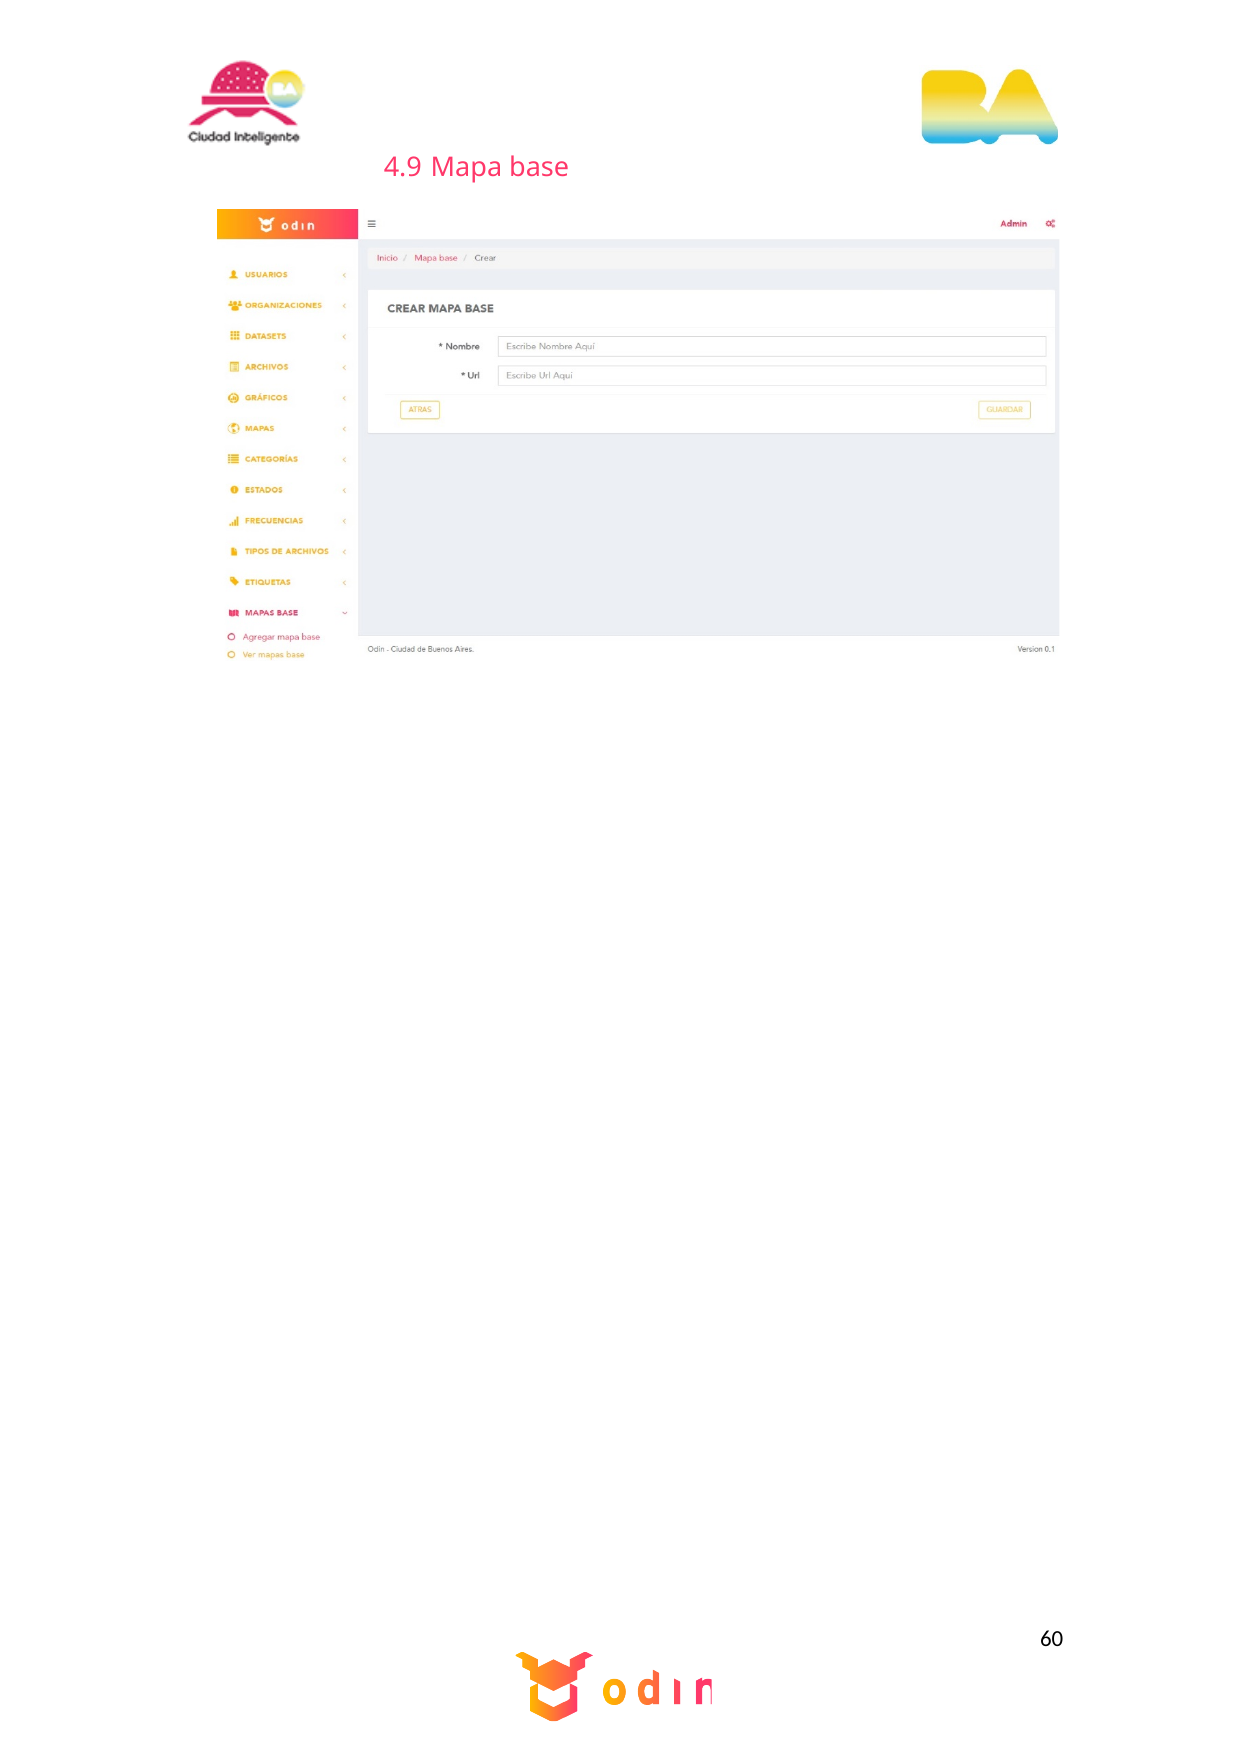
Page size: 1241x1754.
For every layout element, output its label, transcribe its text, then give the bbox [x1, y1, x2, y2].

picture [177, 45, 326, 162]
picture [917, 65, 1058, 144]
picture [514, 1652, 712, 1721]
picture [215, 209, 1059, 659]
subtitle Mapa base [215, 148, 1063, 184]
